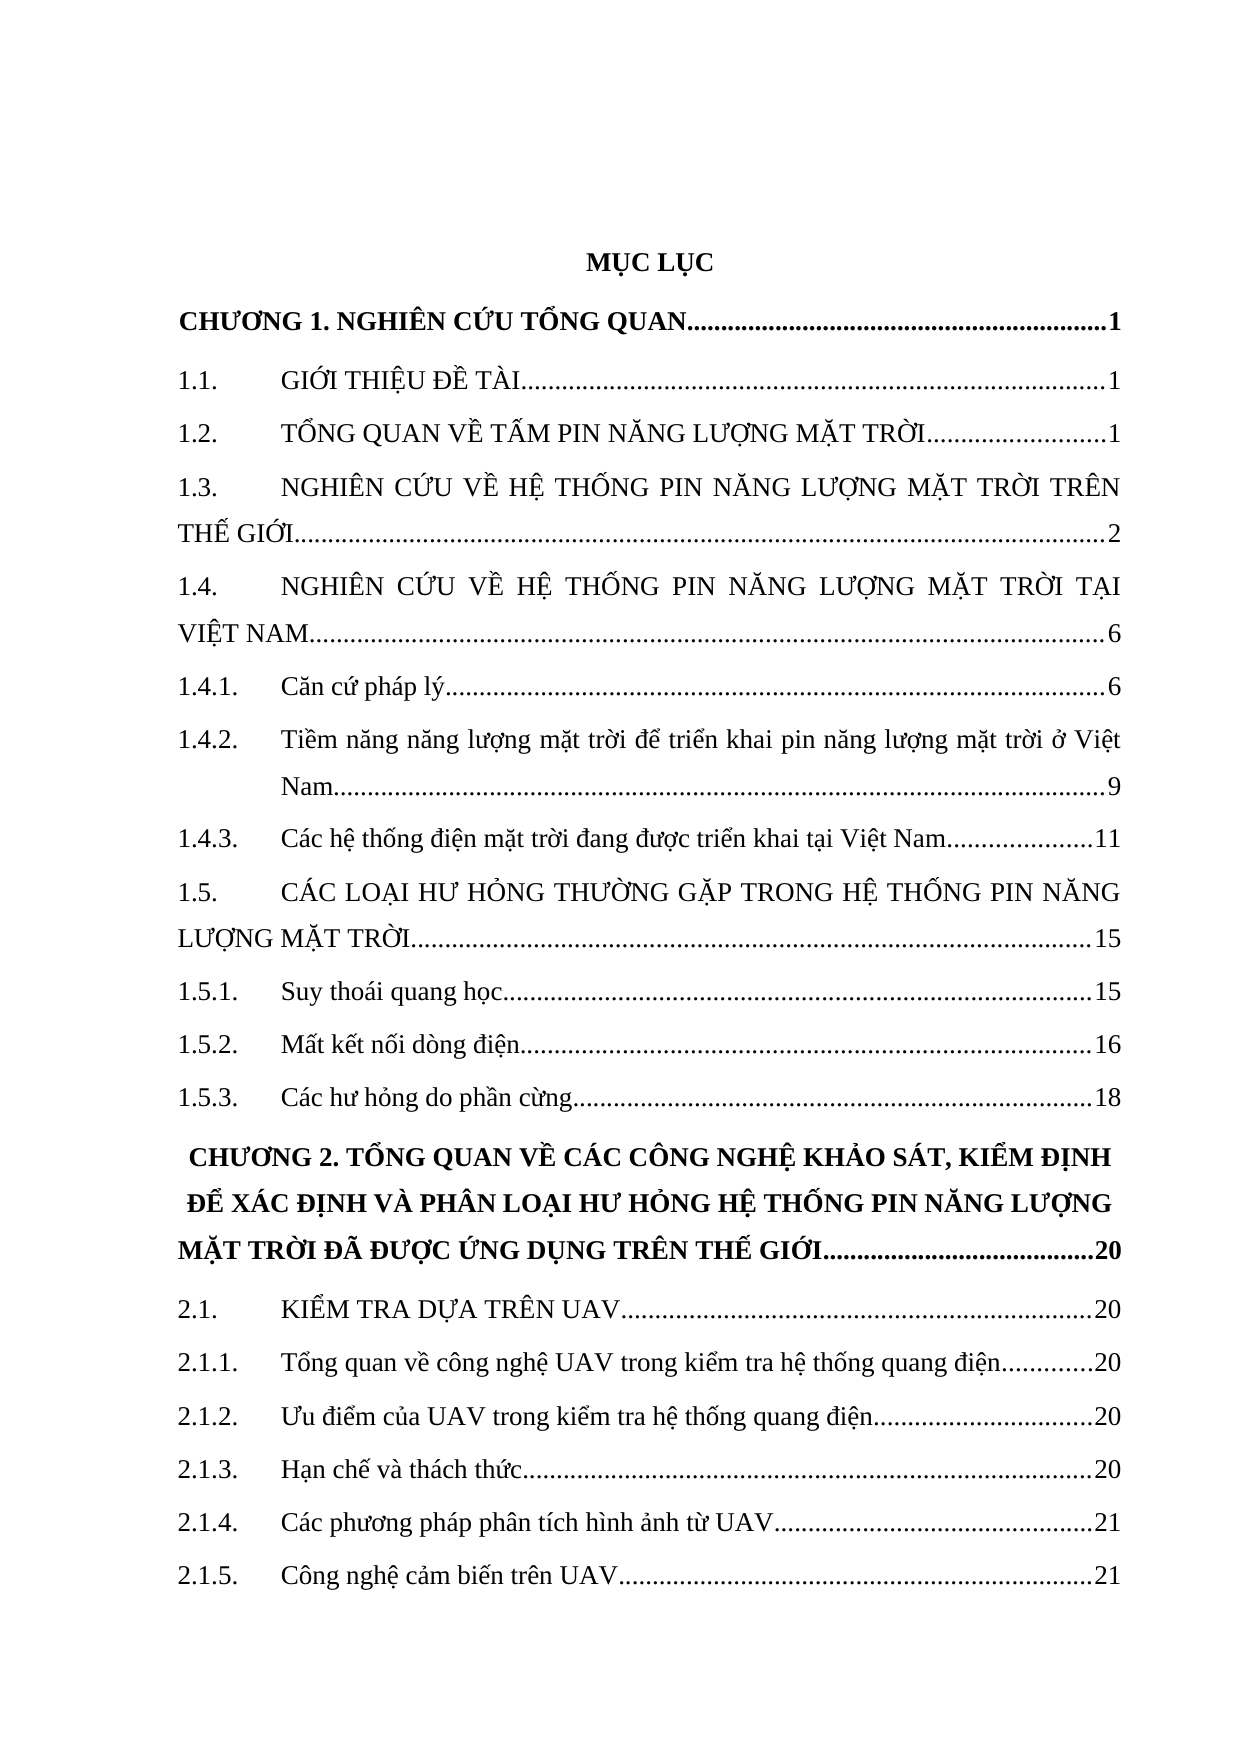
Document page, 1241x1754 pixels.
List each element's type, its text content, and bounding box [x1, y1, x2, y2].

text 1.5.2. Mất kết nối dòng điện 16 [177, 1028, 1122, 1059]
text 2.1.3. Hạn chế và thách thức 20 [177, 1453, 1122, 1484]
text MỤC LỤC [177, 246, 1122, 277]
text 2.1. KIỂM TRA DỰA TRÊN UAV 20 [177, 1293, 1122, 1324]
text 1.1. GIỚI THIỆU ĐỀ TÀI 1 [177, 364, 1122, 396]
text 1.4. NGHIÊN CỨU VỀ HỆ THỐNG PIN NĂNG LƯỢNG MẶT TRỜI TẠI VIỆT NAM 6 [177, 570, 1122, 648]
text 1.2. TỔNG QUAN VỀ TẤM PIN NĂNG LƯỢNG MẶT TRỜI 1 [177, 418, 1122, 449]
text 1.4.2. Tiềm năng năng lượng mặt trời để triển khai pin năng lượng mặt trời ở Việt Nam 9 [177, 723, 1122, 801]
text 1.4.3. Các hệ thống điện mặt trời đang được triển khai tại Việt Nam 11 [177, 823, 1122, 854]
text 1.5.3. Các hư hỏng do phần cừng 18 [177, 1082, 1122, 1113]
text 2.1.2. Ưu điểm của UAV trong kiểm tra hệ thống quang điện 20 [177, 1400, 1122, 1431]
text 2.1.4. Các phương pháp phân tích hình ảnh từ UAV 21 [177, 1506, 1122, 1537]
text 1.5.1. Suy thoái quang học 15 [177, 975, 1122, 1006]
text 1.5. CÁC LOẠI HƯ HỎNG THƯỜNG GẶP TRONG HỆ THỐNG PIN NĂNG LƯỢNG MẶT TRỜI. 15 [177, 876, 1122, 953]
text 2.1.1. Tổng quan về công nghệ UAV trong kiểm tra hệ thống quang điện 20 [177, 1347, 1122, 1378]
text 2.1.5. Công nghệ cảm biến trên UAV 21 [177, 1559, 1122, 1590]
text CHƯƠNG 1. NGHIÊN CỨU TỔNG QUAN 1 [177, 305, 1122, 336]
text CHƯƠNG 2. TỔNG QUAN VỀ CÁC CÔNG NGHỆ KHẢO SÁT, KIỂM ĐỊNH ĐỂ XÁC ĐỊNH VÀ PHÂN LOẠI HƯ HỎNG HỆ THỐNG PIN NĂNG LƯỢNG MẶT TRỜI ĐÃ ĐƯỢC ỨNG DỤNG TRÊN THẾ GIỚI 20 [177, 1141, 1122, 1265]
text 1.3. NGHIÊN CỨU VỀ HỆ THỐNG PIN NĂNG LƯỢNG MẶT TRỜI TRÊN THẾ GIỚI 2 [177, 471, 1122, 548]
text 1.4.1. Căn cứ pháp lý 6 [177, 670, 1122, 701]
